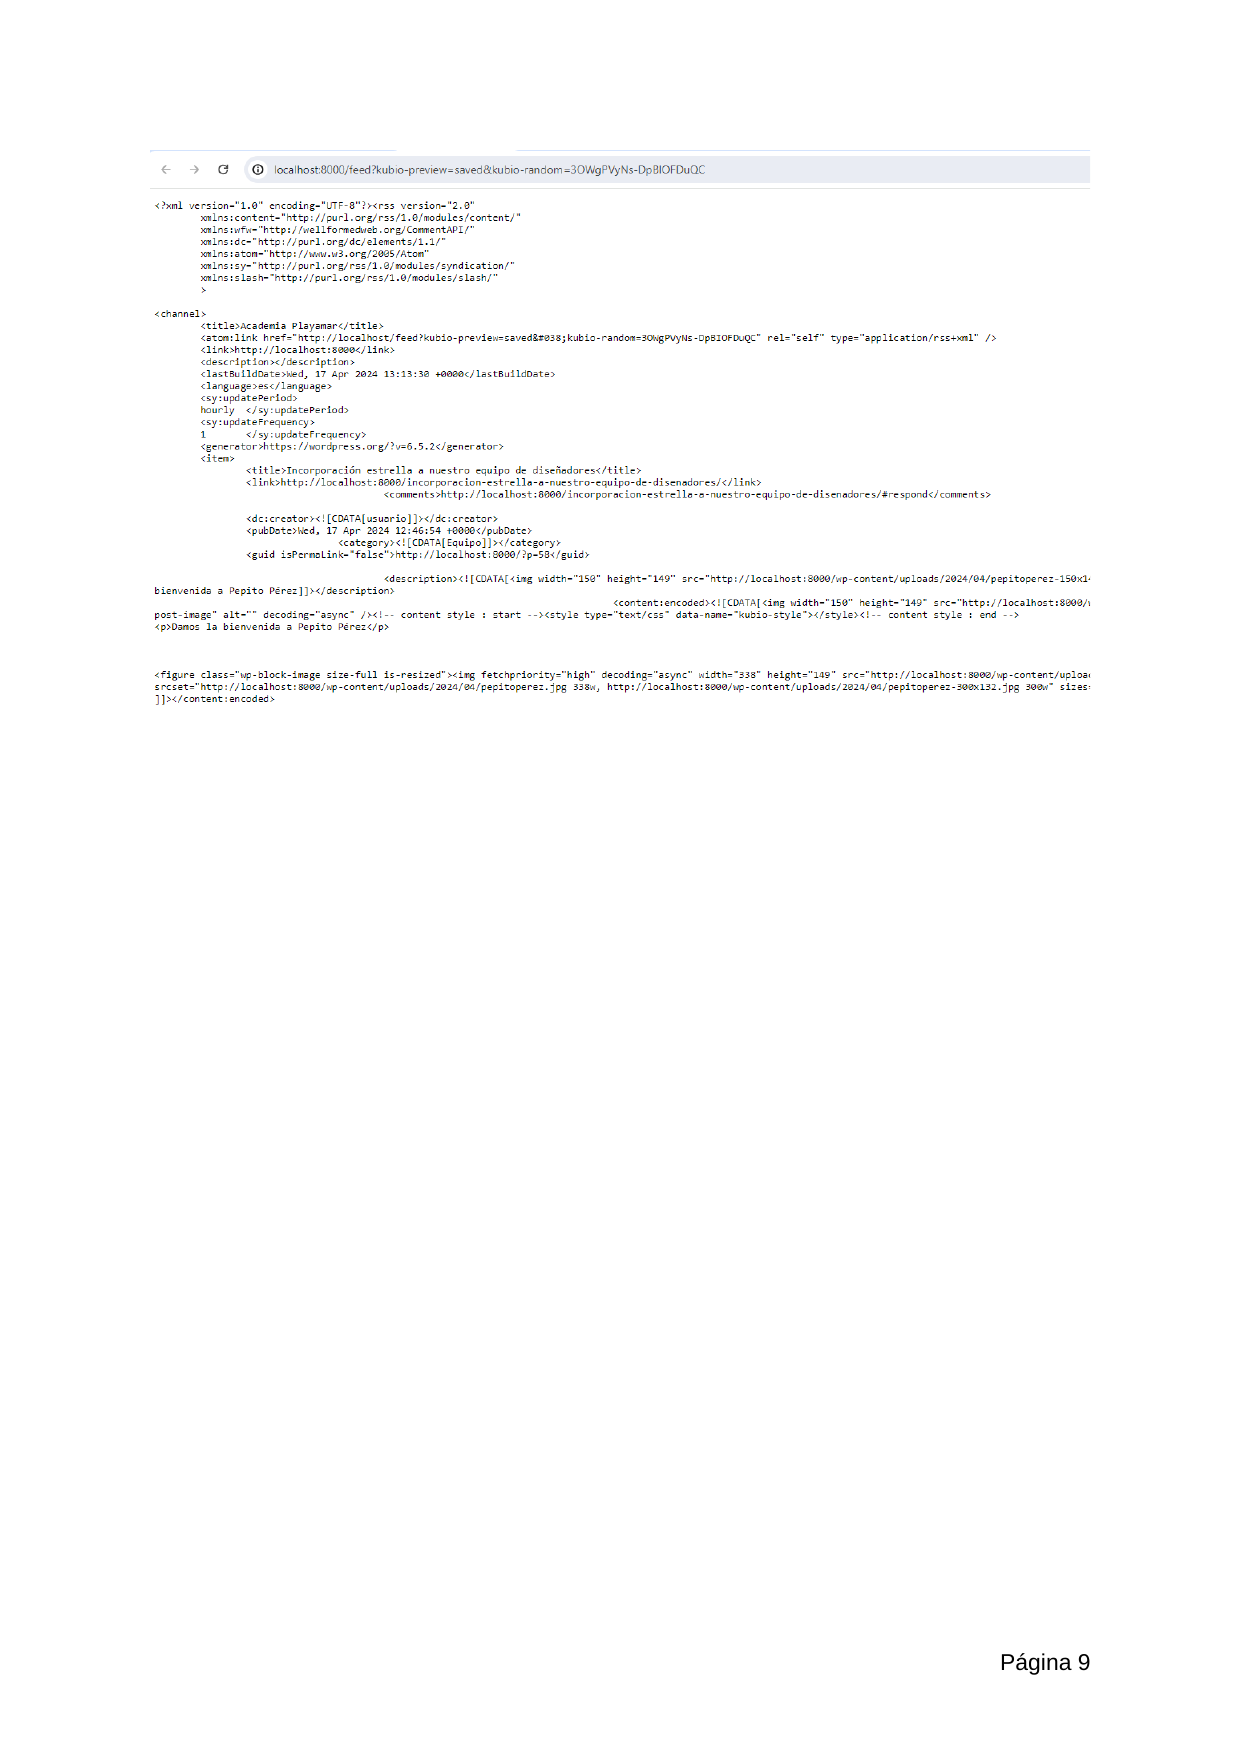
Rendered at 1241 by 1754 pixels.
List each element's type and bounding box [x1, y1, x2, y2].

picture [150, 150, 1091, 709]
